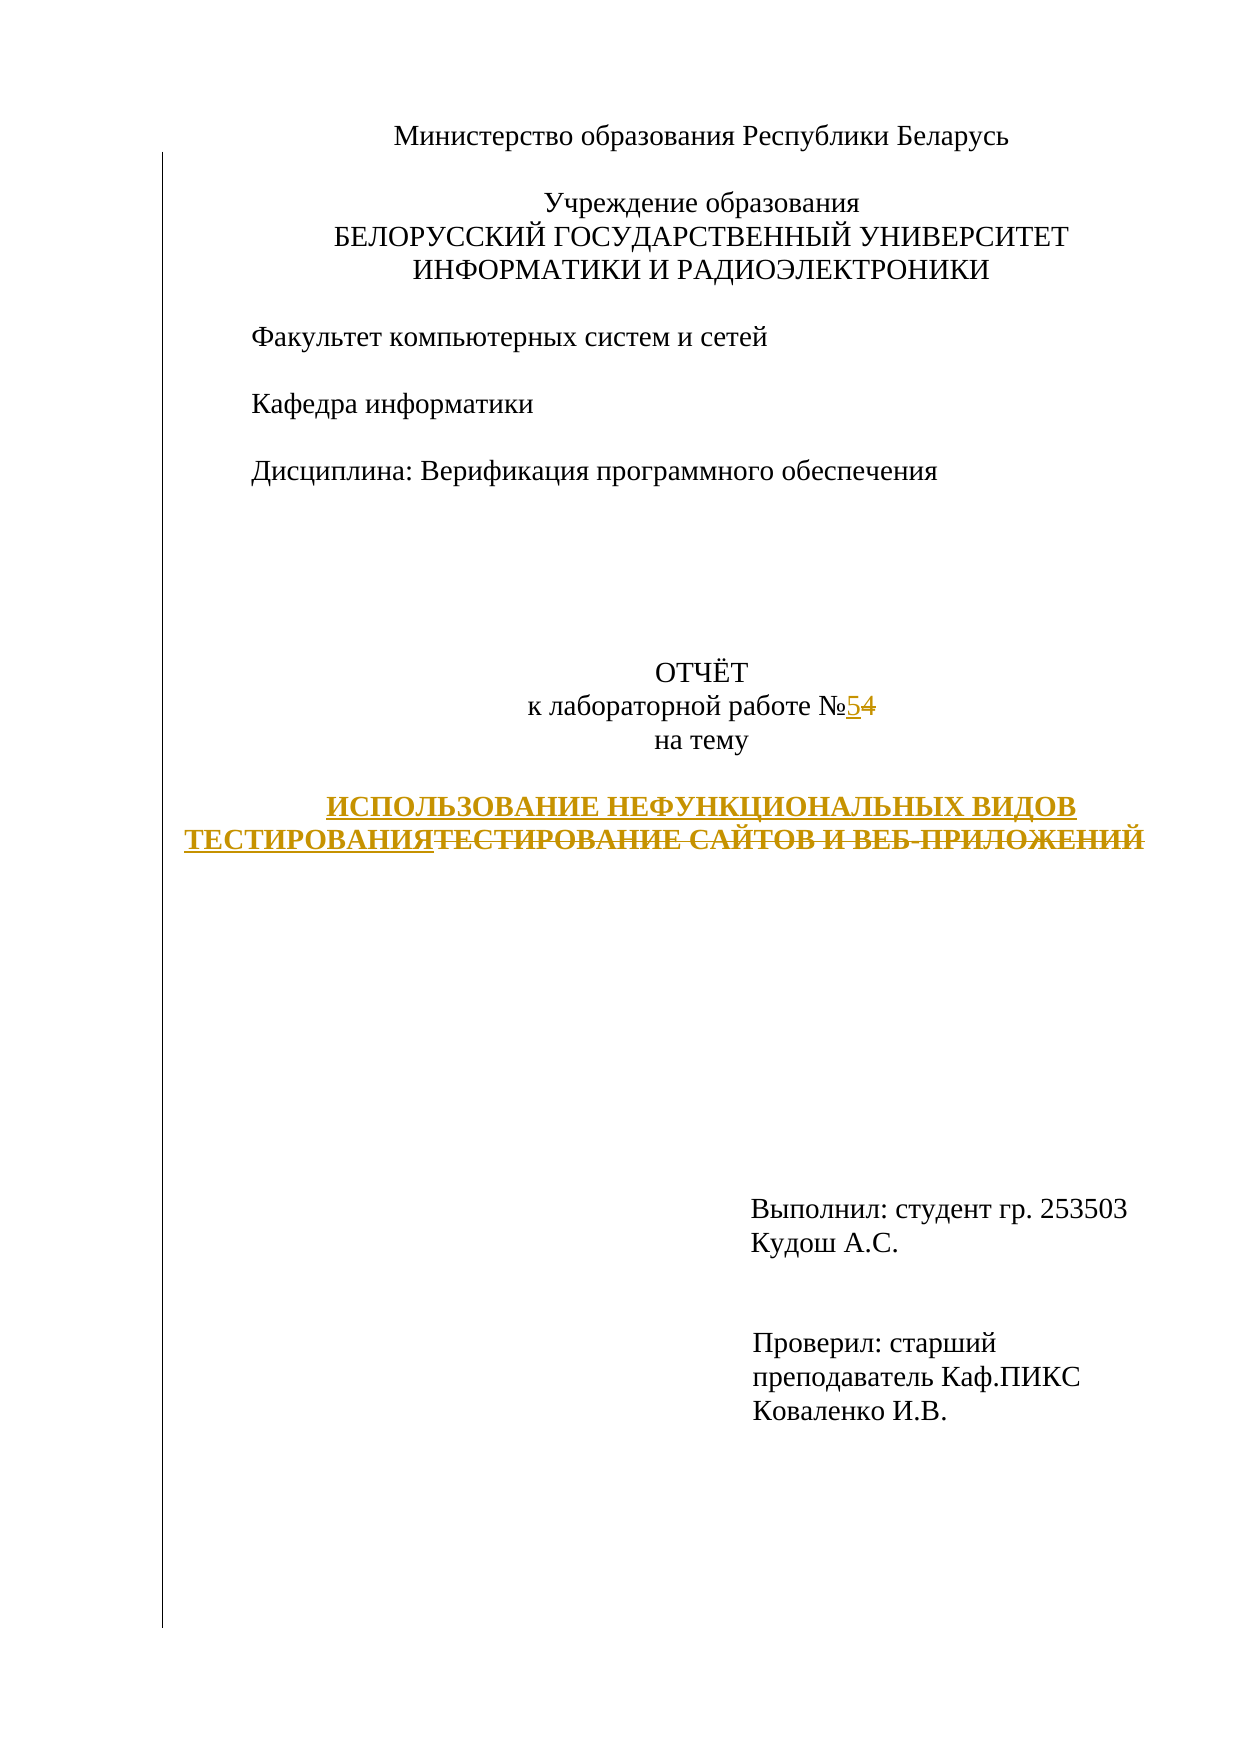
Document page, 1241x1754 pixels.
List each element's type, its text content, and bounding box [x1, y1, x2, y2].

text к лабораторной работе № [177, 688, 1152, 722]
text на тему [177, 722, 1152, 755]
text Дисциплина: Верификация программного обеспечения [177, 453, 1152, 487]
text БЕЛОРУССКИЙ ГОСУДАРСТВЕННЫЙ УНИВЕРСИТЕТ [177, 219, 1152, 252]
table_cell Проверил: старший преподаватель Каф.ПИКС Коваленко И.В. [665, 1326, 1153, 1426]
table_header Выполнил: студент гр. 253503 Кудош А.С. [665, 1191, 1153, 1326]
text ОТЧЁТ [177, 655, 1152, 688]
text Факультет компьютерных систем и сетей [177, 319, 1152, 353]
text ИНФОРМАТИКИ И РАДИОЭЛЕКТРОНИКИ [177, 252, 1152, 286]
text Кафедра информатики [177, 386, 1152, 420]
text Учреждение образования [177, 185, 1152, 219]
text Министерство образования Республики Беларусь [177, 118, 1152, 152]
